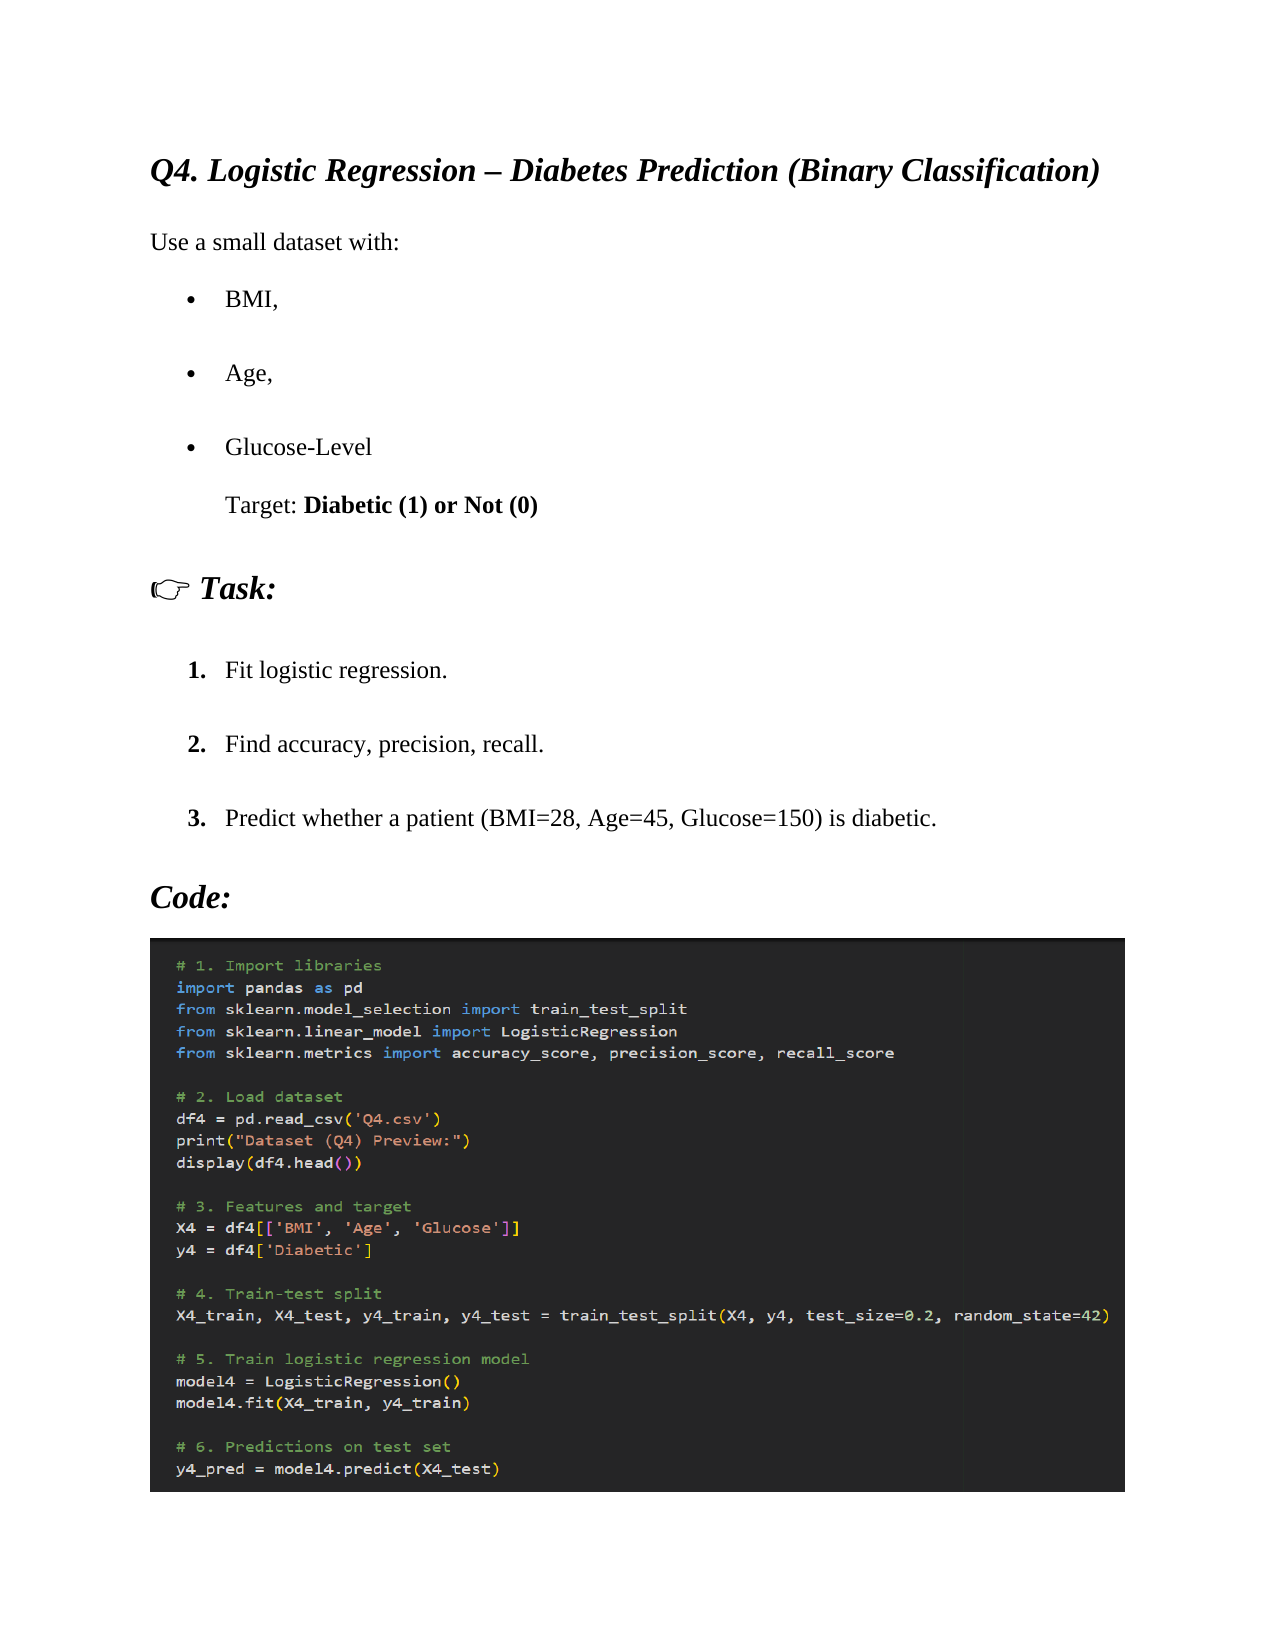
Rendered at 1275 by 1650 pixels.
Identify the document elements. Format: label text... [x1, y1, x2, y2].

text Q4. Logistic Regression – Diabetes Prediction (Binary Classification) [150, 150, 1125, 188]
list Predict whether a patient (BMI=28, Age=45, Glucose=150) is diabetic. [187, 803, 1125, 832]
picture [150, 938, 1125, 1492]
list Find accuracy, precision, recall. [187, 729, 1125, 758]
list Glucose-Level Target: Diabetic (1) or Not (0) [187, 432, 1125, 519]
text Code: [150, 877, 1125, 916]
list Age, [187, 358, 1125, 387]
text Use a small dataset with: [150, 227, 1125, 255]
list BMI, [187, 284, 1125, 313]
text 👉 Task: [150, 564, 1125, 609]
list Fit logistic regression. [187, 655, 1125, 684]
